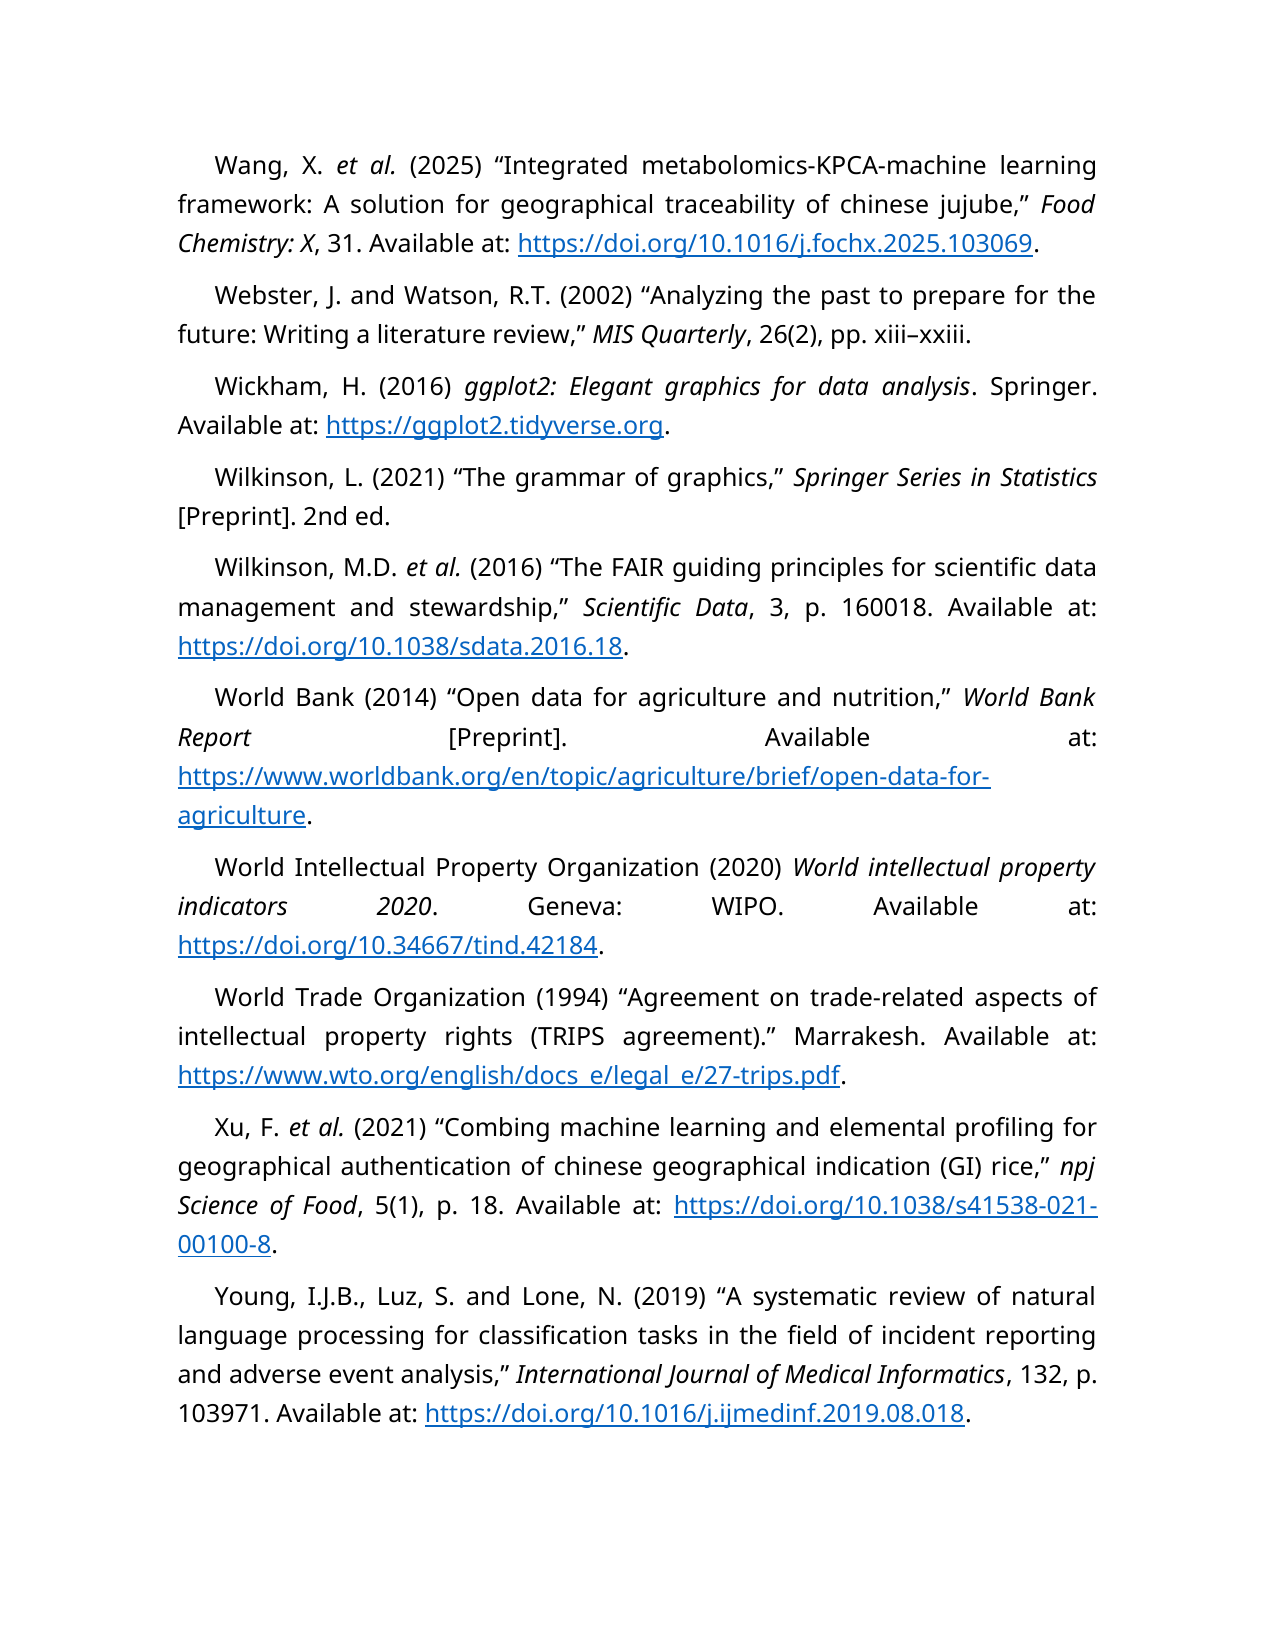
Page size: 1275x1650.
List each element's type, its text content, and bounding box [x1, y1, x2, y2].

text Wilkinson, M.D. et al. (2016) “The FAIR guiding principles for scientific data management and stewardship,” Scientific Data, 3, p. 160018. Available at: https://doi.org/10.1038/sdata.2016.18. [177, 550, 1098, 662]
text World Intellectual Property Organization (2020) World intellectual property indicators 2020. Geneva: WIPO. Available at: https://doi.org/10.34667/tind.42184. [177, 849, 1098, 962]
text Webster, J. and Watson, R.T. (2002) “Analyzing the past to prepare for the future: Writing a literature review,” MIS Quarterly, 26(2), pp. xiii–xxiii. [177, 278, 1098, 351]
text Young, I.J.B., Luz, S. and Lone, N. (2019) “A systematic review of natural language processing for classification tasks in the field of incident reporting and adverse event analysis,” International Journal of Medical Informatics, 132, p. 103971. Available at: https://doi.org/10.1016/j.ijmedinf.2019.08.018. [177, 1278, 1098, 1430]
text Xu, F. et al. (2021) “Combing machine learning and elemental profiling for geographical authentication of chinese geographical indication (GI) rice,” npj Science of Food, 5(1), p. 18. Available at: https://doi.org/10.1038/s41538-021-00100-8. [177, 1109, 1098, 1261]
text World Trade Organization (1994) “Agreement on trade-related aspects of intellectual property rights (TRIPS agreement).” Marrakesh. Available at: https://www.wto.org/english/docs_e/legal_e/27-trips.pdf. [177, 979, 1098, 1092]
text World Bank (2014) “Open data for agriculture and nutrition,” World Bank Report [Preprint]. Available at: https://www.worldbank.org/en/topic/agriculture/brief/open-data-for-agriculture. [177, 680, 1098, 832]
text Wang, X. et al. (2025) “Integrated metabolomics-KPCA-machine learning framework: A solution for geographical traceability of chinese jujube,” Food Chemistry: X, 31. Available at: https://doi.org/10.1016/j.fochx.2025.103069. [177, 148, 1098, 260]
text Wickham, H. (2016) ggplot2: Elegant graphics for data analysis. Springer. Available at: https://ggplot2.tidyverse.org. [177, 368, 1098, 442]
text Wilkinson, L. (2021) “The grammar of graphics,” Springer Series in Statistics [Preprint]. 2nd ed. [177, 459, 1098, 532]
